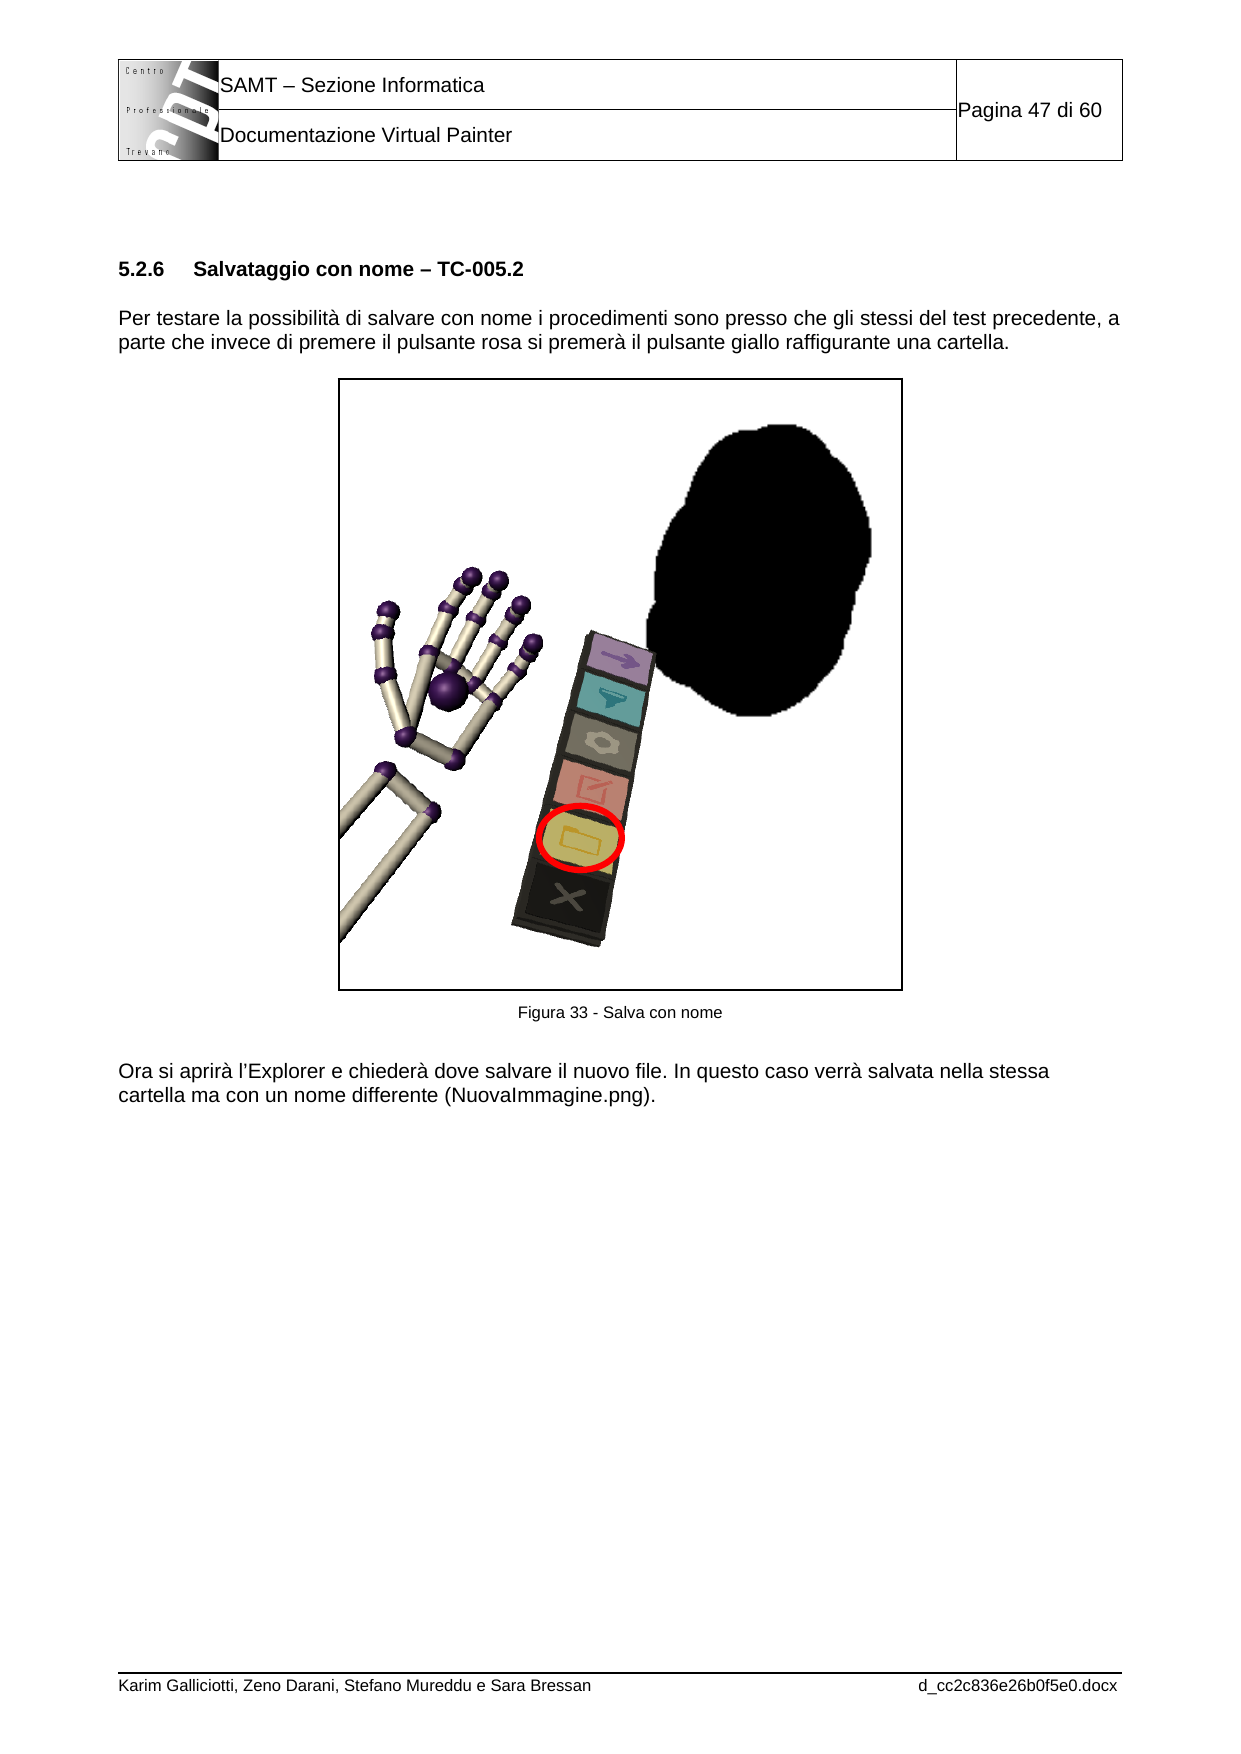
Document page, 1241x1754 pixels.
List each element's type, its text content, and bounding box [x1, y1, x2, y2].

picture [340, 380, 901, 989]
text Ora si aprirà l’Explorer e chiederà dove salvare il nuovo file. In questo caso verrà salvata nella stessa cartella ma con un nome differente (NuovaImmagine.png). [118, 1059, 1122, 1131]
text Per testare la possibilità di salvare con nome i procedimenti sono presso che gli stessi del test precedente, a parte che invece di premere il pulsante rosa si premerà il pulsante giallo raffigurante una cartella. [118, 306, 1122, 354]
picture [118, 60, 219, 160]
subtitle Salvataggio con nome – TC-005.2 [118, 257, 1122, 281]
text Figura 33 - Salva con nome [118, 1003, 1122, 1022]
